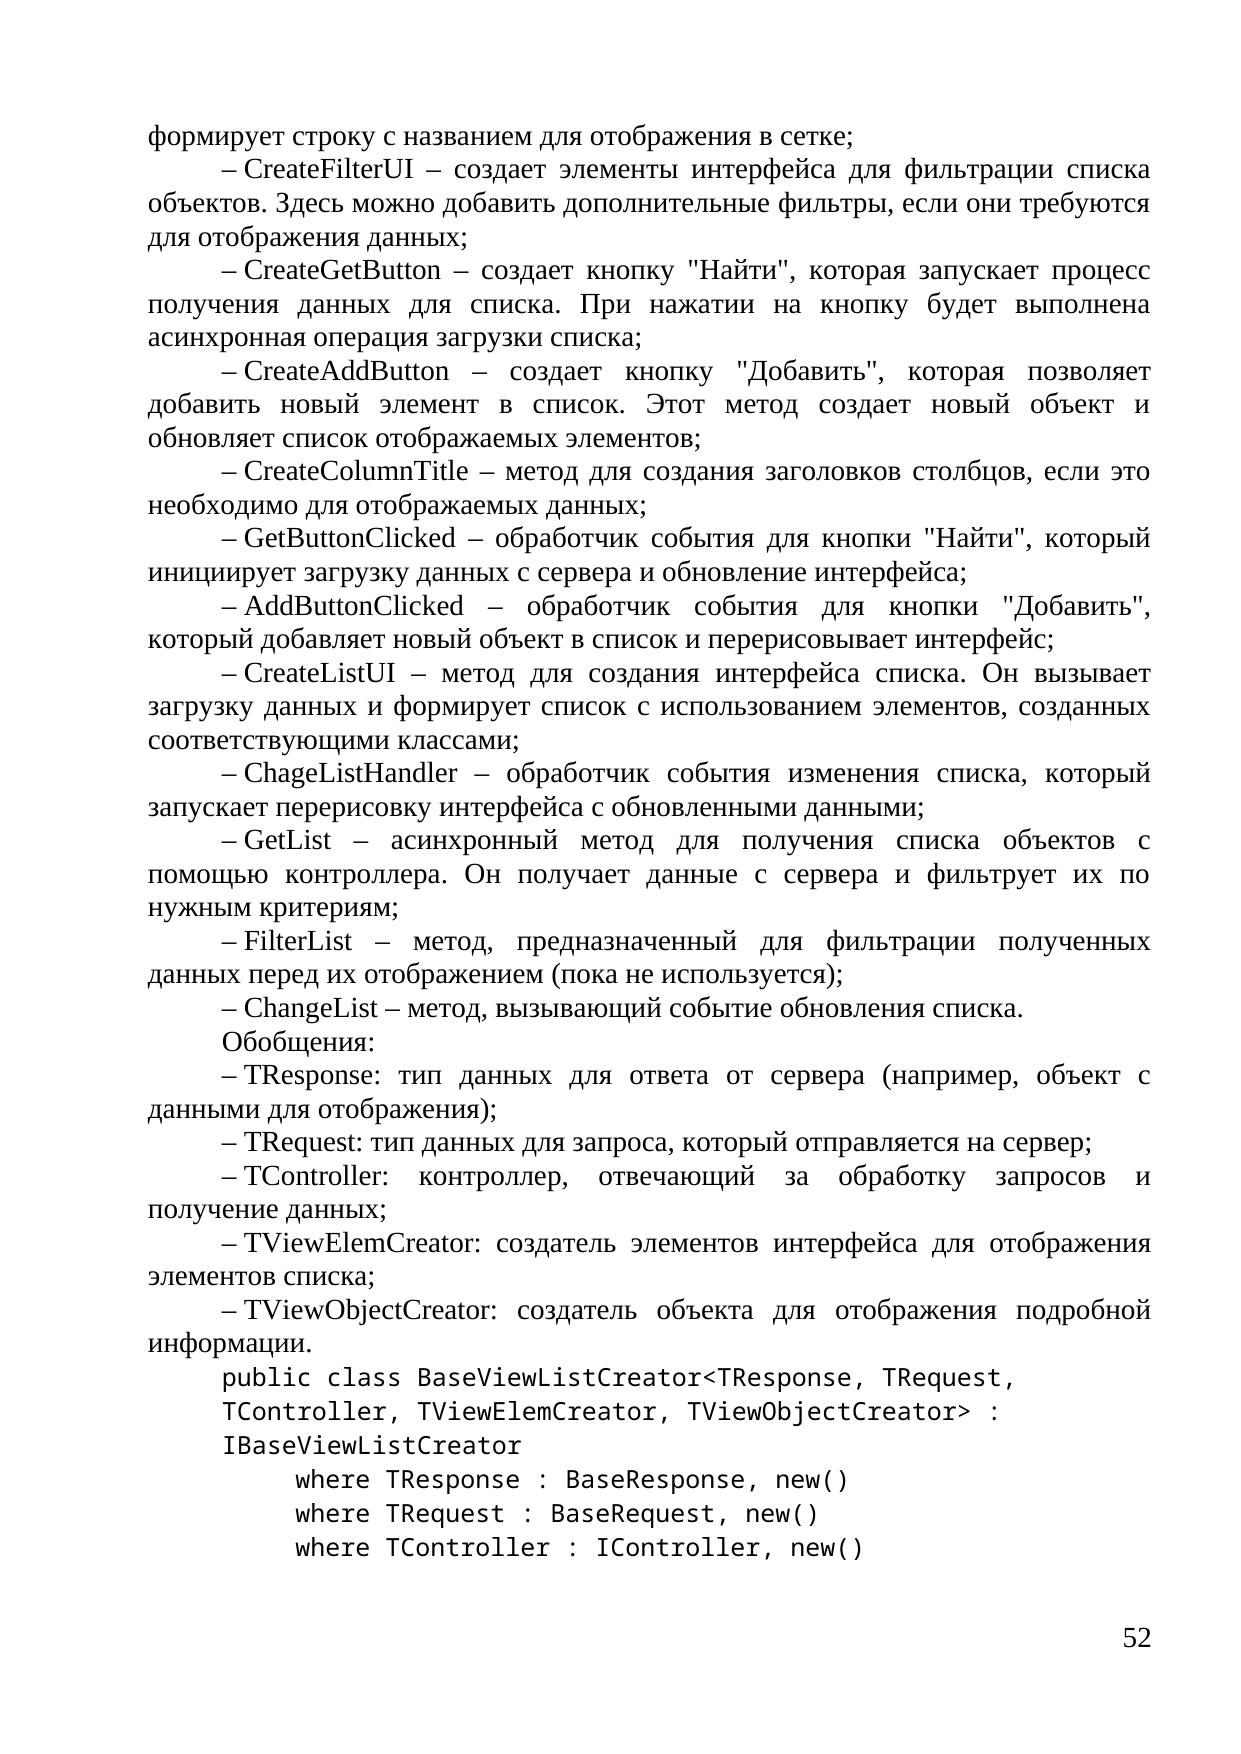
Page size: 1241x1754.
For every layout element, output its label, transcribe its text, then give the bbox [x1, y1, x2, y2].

text TViewElemCreator: создатель элементов интерфейса для отображения элементов списка; [148, 1225, 1152, 1292]
text TController, TViewElemCreator, TViewObjectCreator> : [148, 1393, 1152, 1427]
text AddButtonClicked – обработчик события для кнопки "Добавить", который добавляет новый объект в список и перерисовывает интерфейс; [148, 588, 1152, 655]
text GetButtonClicked – обработчик события для кнопки "Найти", который инициирует загрузку данных с сервера и обновление интерфейса; [148, 521, 1152, 588]
text CreateGetButton – создает кнопку "Найти", которая запускает процесс получения данных для списка. При нажатии на кнопку будет выполнена асинхронная операция загрузки списка; [148, 252, 1152, 353]
text CreateFilterUI – создает элементы интерфейса для фильтрации списка объектов. Здесь можно добавить дополнительные фильтры, если они требуются для отображения данных; [148, 152, 1152, 252]
text where TResponse : BaseResponse, new() [148, 1461, 1152, 1495]
text Обобщения: [148, 1024, 1152, 1057]
text CreateColumnTitle – метод для создания заголовков столбцов, если это необходимо для отображаемых данных; [148, 453, 1152, 521]
text where TRequest : BaseRequest, new() [148, 1495, 1152, 1529]
text TViewObjectCreator: создатель объекта для отображения подробной информации. [148, 1292, 1152, 1359]
text CreateAddButton – создает кнопку "Добавить", которая позволяет добавить новый элемент в список. Этот метод создает новый объект и обновляет список отображаемых элементов; [148, 353, 1152, 453]
text ChageListHandler – обработчик события изменения списка, который запускает перерисовку интерфейса с обновленными данными; [148, 755, 1152, 822]
text TResponse: тип данных для ответа от сервера (например, объект с данными для отображения); [148, 1057, 1152, 1124]
text CreateListUI – метод для создания интерфейса списка. Он вызывает загрузку данных и формирует список с использованием элементов, созданных соответствующими классами; [148, 655, 1152, 755]
text FilterList – метод, предназначенный для фильтрации полученных данных перед их отображением (пока не используется); [148, 923, 1152, 990]
text ChangeList – метод, вызывающий событие обновления списка. [148, 990, 1152, 1024]
text TRequest: тип данных для запроса, который отправляется на сервер; [148, 1124, 1152, 1158]
text TController: контроллер, отвечающий за обработку запросов и получение данных; [148, 1158, 1152, 1225]
text IBaseViewListCreator [148, 1427, 1152, 1461]
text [148, 118, 1152, 152]
text where TController : IController, new() [148, 1529, 1152, 1563]
text GetList – асинхронный метод для получения списка объектов с помощью контроллера. Он получает данные с сервера и фильтрует их по нужным критериям; [148, 822, 1152, 923]
text public class BaseViewListCreator<TResponse, TRequest, [148, 1359, 1152, 1393]
